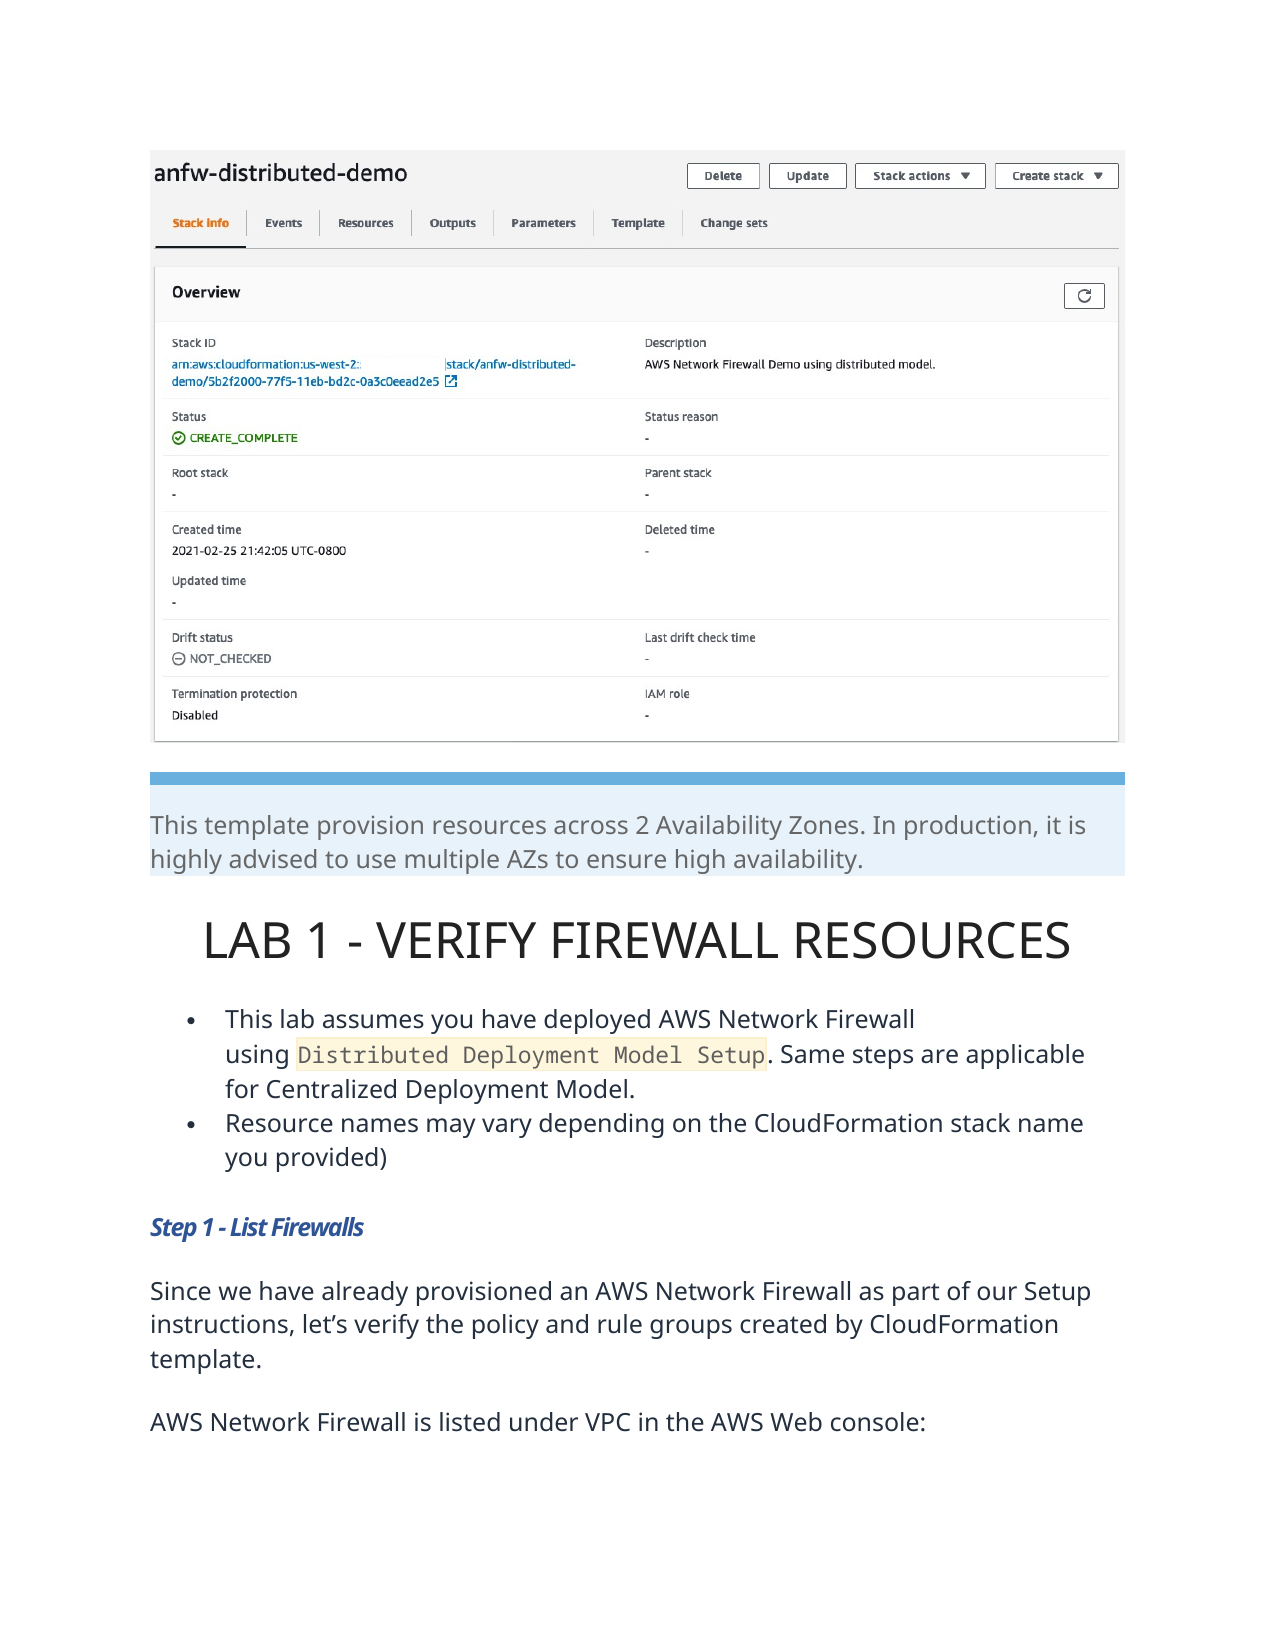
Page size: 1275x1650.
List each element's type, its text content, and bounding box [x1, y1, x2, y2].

list This lab assumes you have deployed AWS Network Firewall using Distributed Deployment Model Setup. Same steps are applicable for Centralized Deployment Model. [187, 1002, 1125, 1105]
picture [150, 150, 1125, 743]
text Since we have already provisioned an AWS Network Firewall as part of our Setup instructions, let’s verify the policy and rule groups created by CloudFormation template. [150, 1273, 1125, 1375]
subtitle Step 1 - List Firewalls [150, 1203, 1125, 1244]
text AWS Network Firewall is listed under VPC in the AWS Web console: [150, 1404, 1125, 1438]
text LAB 1 - VERIFY FIREWALL RESOURCES [150, 905, 1125, 973]
list Resource names may vary depending on the CloudFormation stack name you provided) [187, 1105, 1125, 1173]
text This template provision resources across 2 Availability Zones. In production, it is highly advised to use multiple AZs to ensure high availability. [150, 785, 1125, 876]
